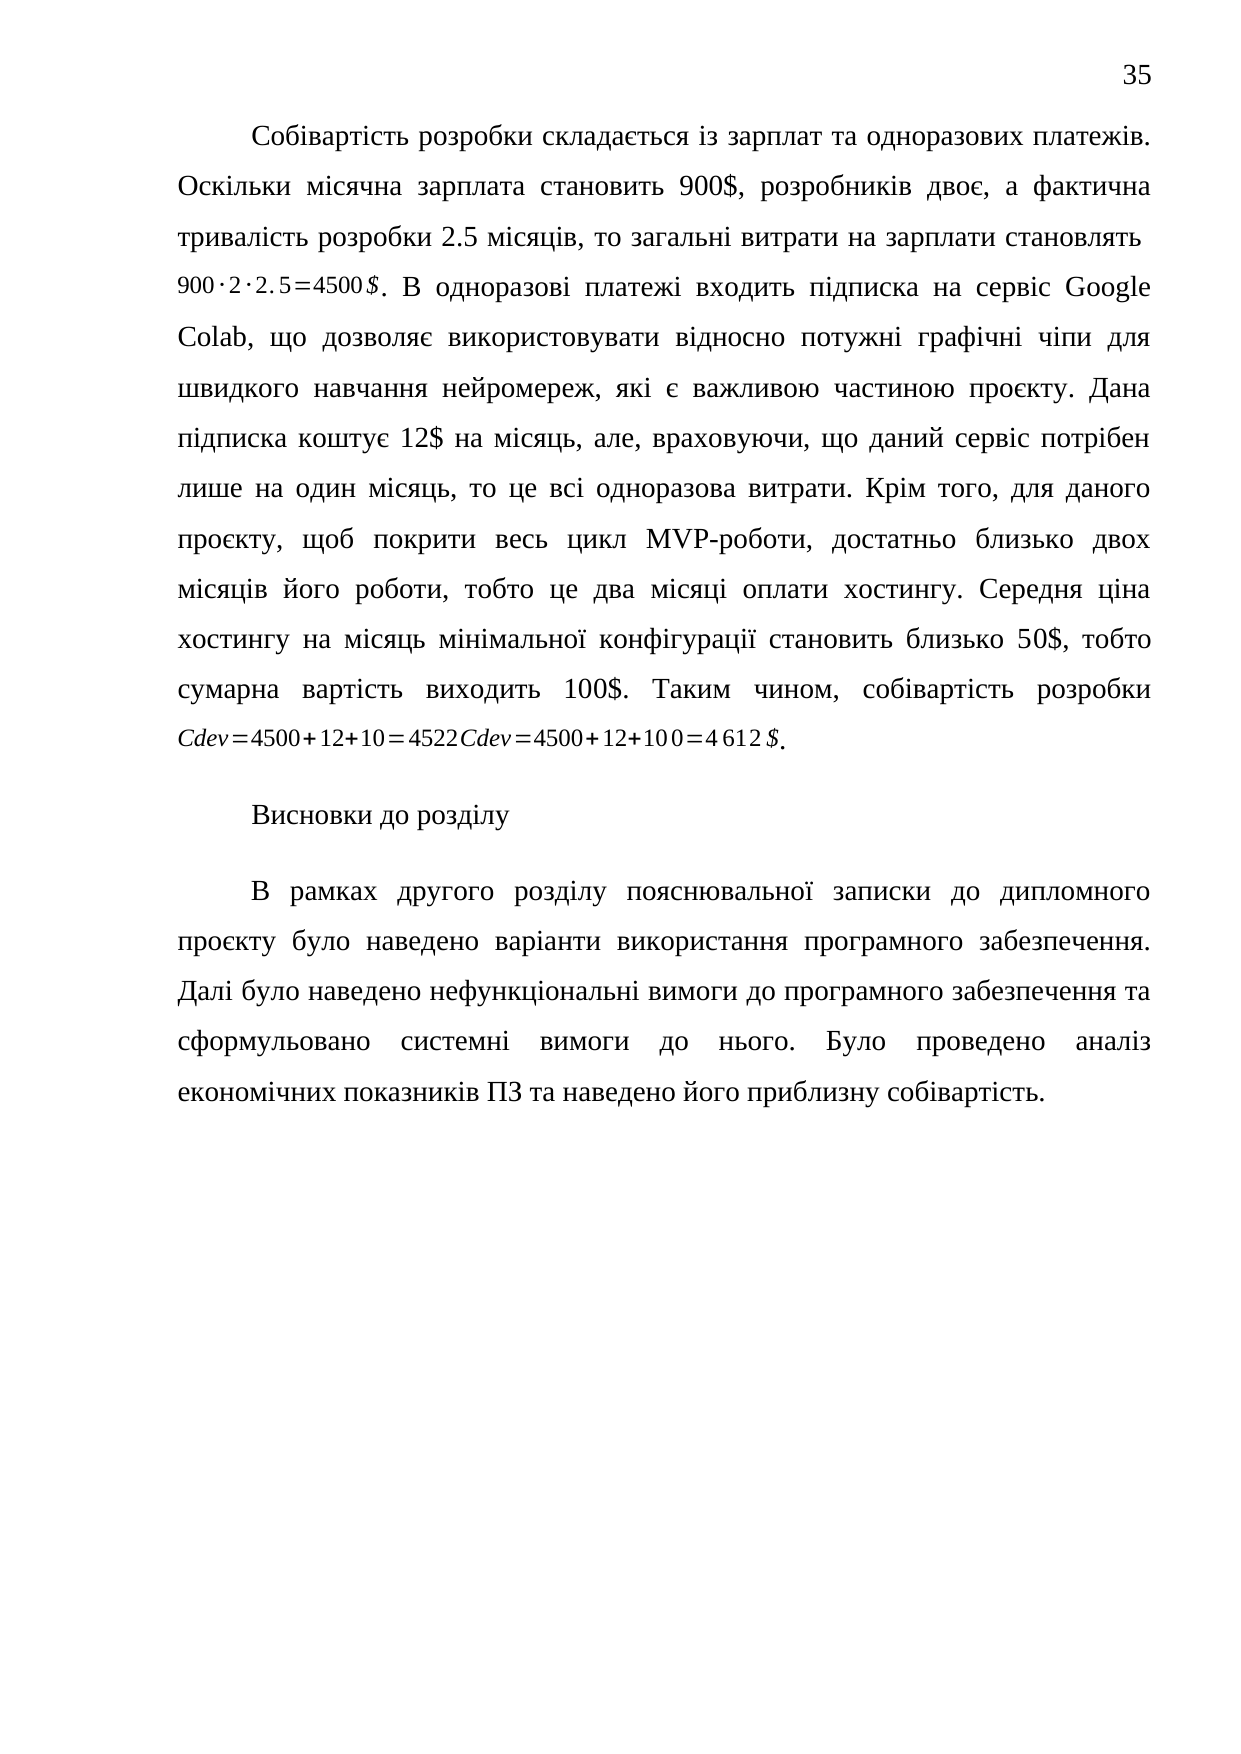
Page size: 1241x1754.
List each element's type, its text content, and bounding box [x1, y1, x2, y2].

subtitle Висновки до розділу [251, 797, 1152, 831]
text В рамках другого розділу пояснювальної записки до дипломного проєкту було наведено варіанти використання програмного забезпечення. Далі було наведено нефункціональні вимоги до програмного забезпечення та сформульовано системні вимоги до нього. Було проведено аналіз економічних показників ПЗ та наведено його приблизну собівартість. [177, 873, 1152, 1107]
text Собівартість розробки складається із зарплат та одноразових платежів. Оскільки місячна зарплата становить 900$, розробників двоє, а фактична тривалість розробки 2.5 місяців, то загальні витрати на зарплати становлять . В одноразові платежі входить підписка на сервіс Google Colab, що дозволяє використовувати відносно потужні графічні чіпи для швидкого навчання нейромереж, які є важливою частиною проєкту. Дана підписка коштує 12$ на місяць, але, враховуючи, що даний сервіс потрібен лише на один місяць, то це всі одноразова витрати. Крім того, для даного проєкту, щоб покрити весь цикл MVP-роботи, достатньо близько двох місяців його роботи, тобто це два місяці оплати хостингу. Середня ціна хостингу на місяць мінімальної конфігурації становить близько 50$, тобто сумарна вартість виходить 100$. Таким чином, собівартість розробки . [177, 118, 1152, 756]
